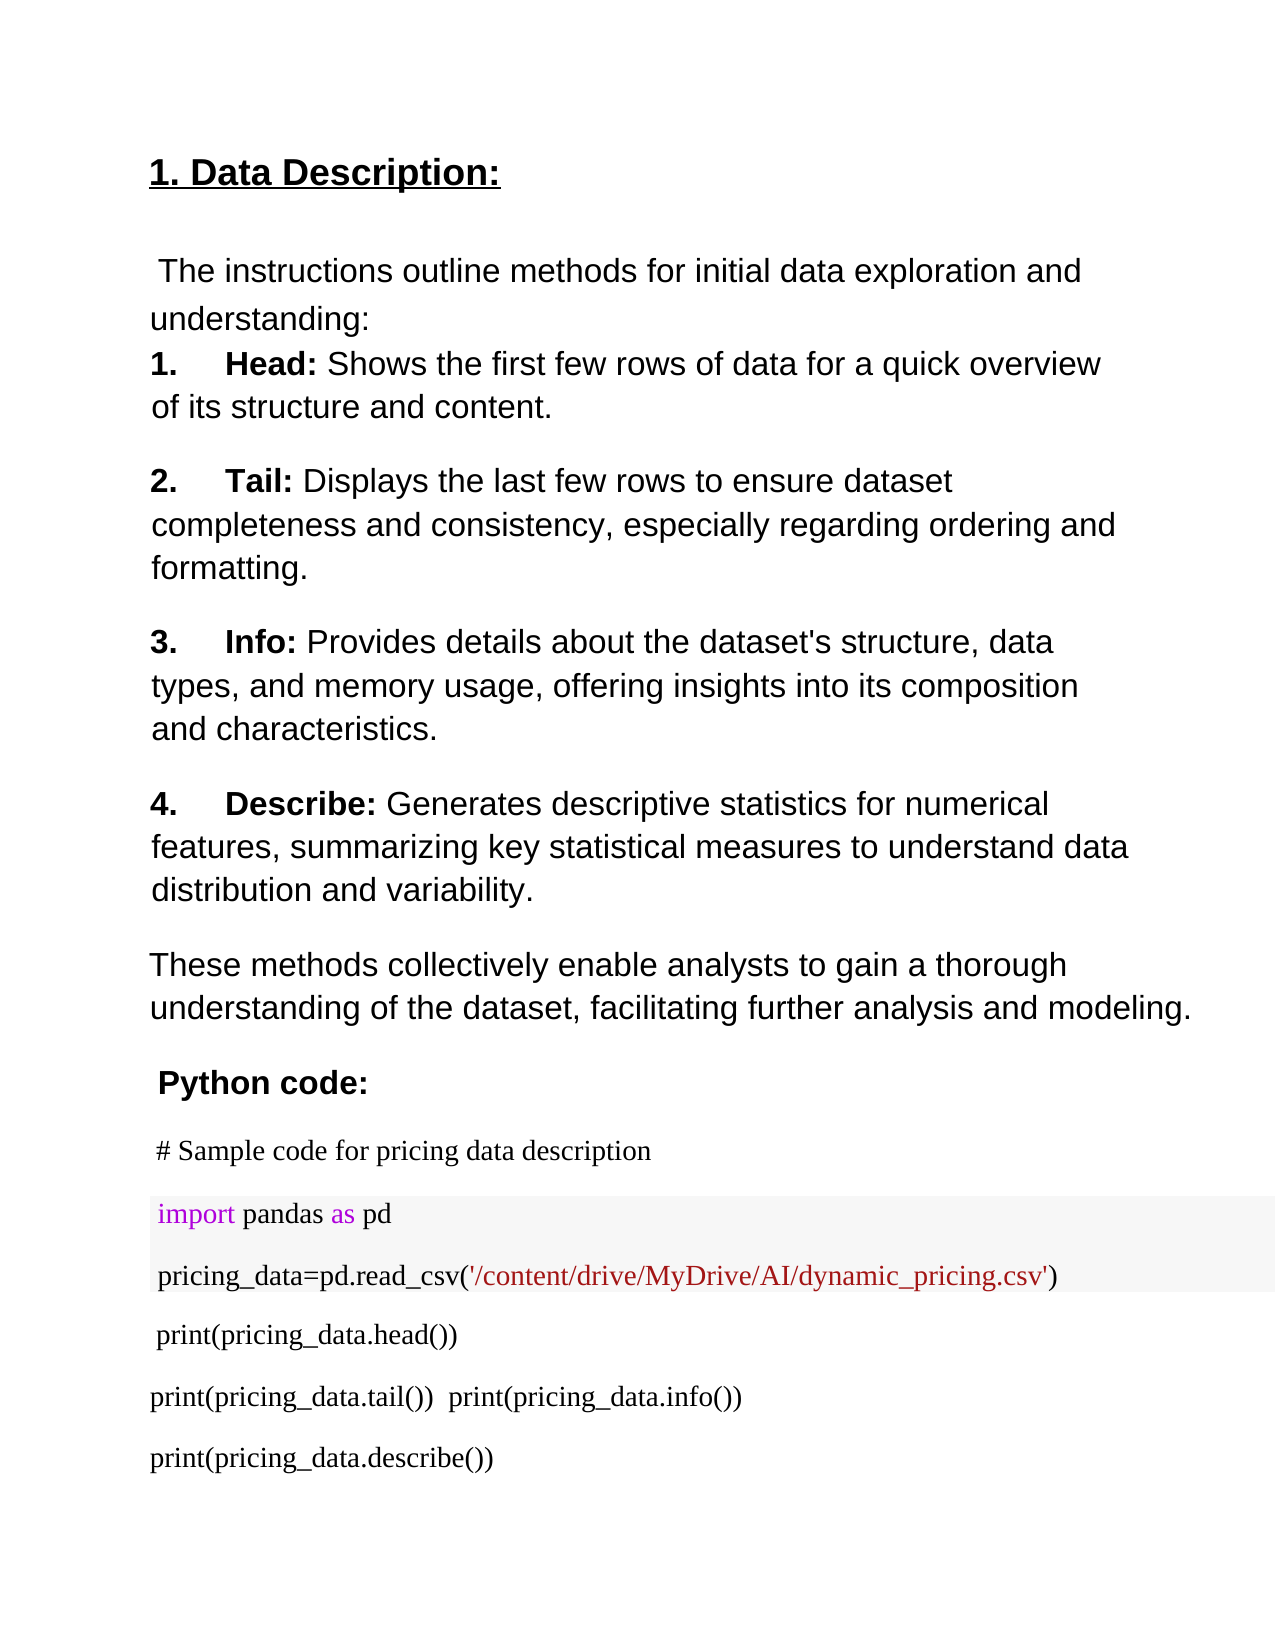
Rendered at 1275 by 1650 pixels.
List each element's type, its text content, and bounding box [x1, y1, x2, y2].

text # Sample code for pricing data description [148, 1133, 1275, 1166]
subtitle 1. Data Description: [148, 150, 1275, 193]
text These methods collectively enable analysts to gain a thorough understanding of the dataset, facilitating further analysis and modeling. [148, 945, 1194, 1027]
list Info: Provides details about the dataset's structure, data types, and memory usage, offering insights into its composition and characteristics. [150, 623, 1132, 748]
text The instructions outline methods for initial data exploration and understanding: [148, 251, 1275, 338]
list Describe: Generates descriptive statistics for numerical features, summarizing key statistical measures to understand data distribution and variability. [150, 784, 1132, 909]
text print(pricing_data.head()) print(pricing_data.tail()) print(pricing_data.info()) print(pricing_data.describe()) [148, 1317, 743, 1474]
list Tail: Displays the last few rows to ensure dataset completeness and consistency, especially regarding ordering and formatting. [150, 461, 1132, 587]
text pricing_data=pd.read_csv('/content/drive/MyDrive/AI/dynamic_pricing.csv') [150, 1258, 1275, 1292]
text import pandas as pd [150, 1196, 1275, 1230]
list Head: Shows the first few rows of data for a quick overview of its structure and content. [150, 344, 1132, 425]
subtitle Python code: [148, 1063, 1275, 1101]
